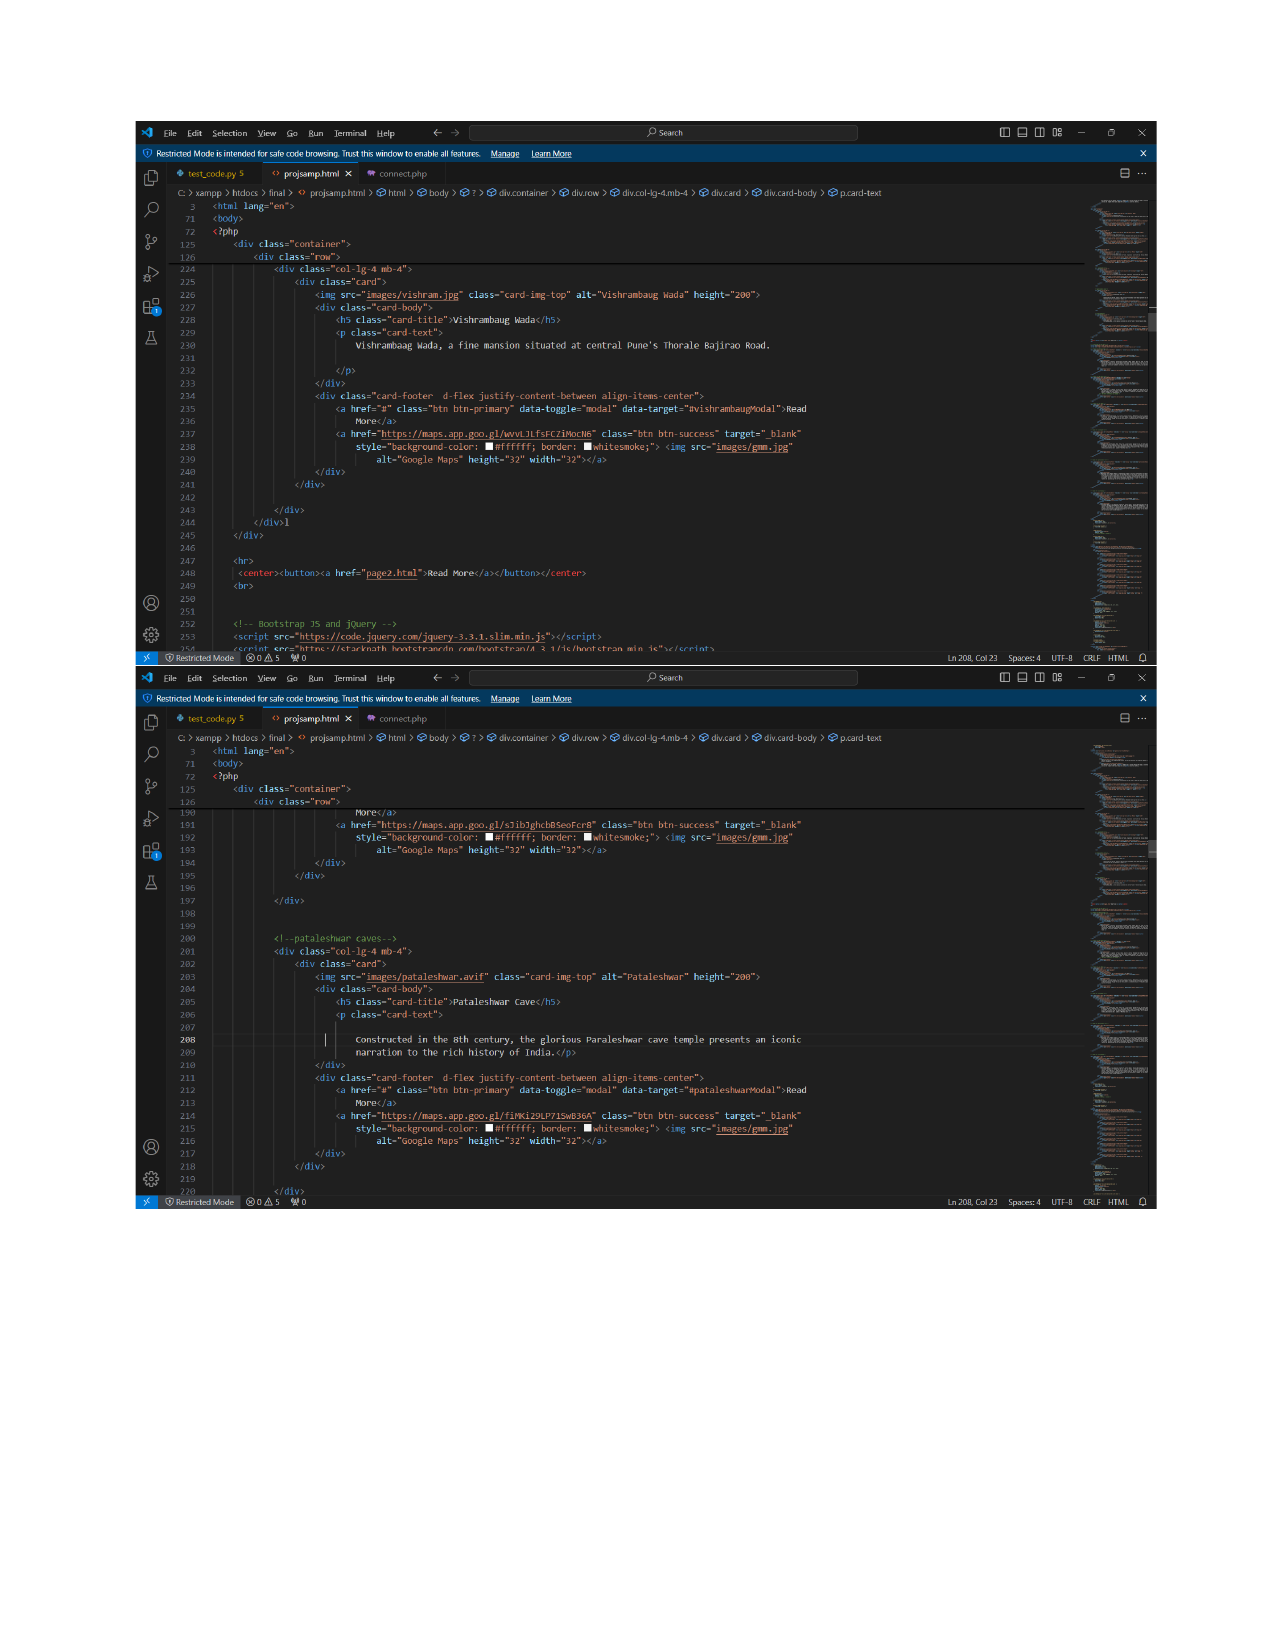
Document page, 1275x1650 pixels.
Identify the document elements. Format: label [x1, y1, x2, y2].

picture [135, 666, 1157, 1209]
picture [135, 121, 1157, 665]
